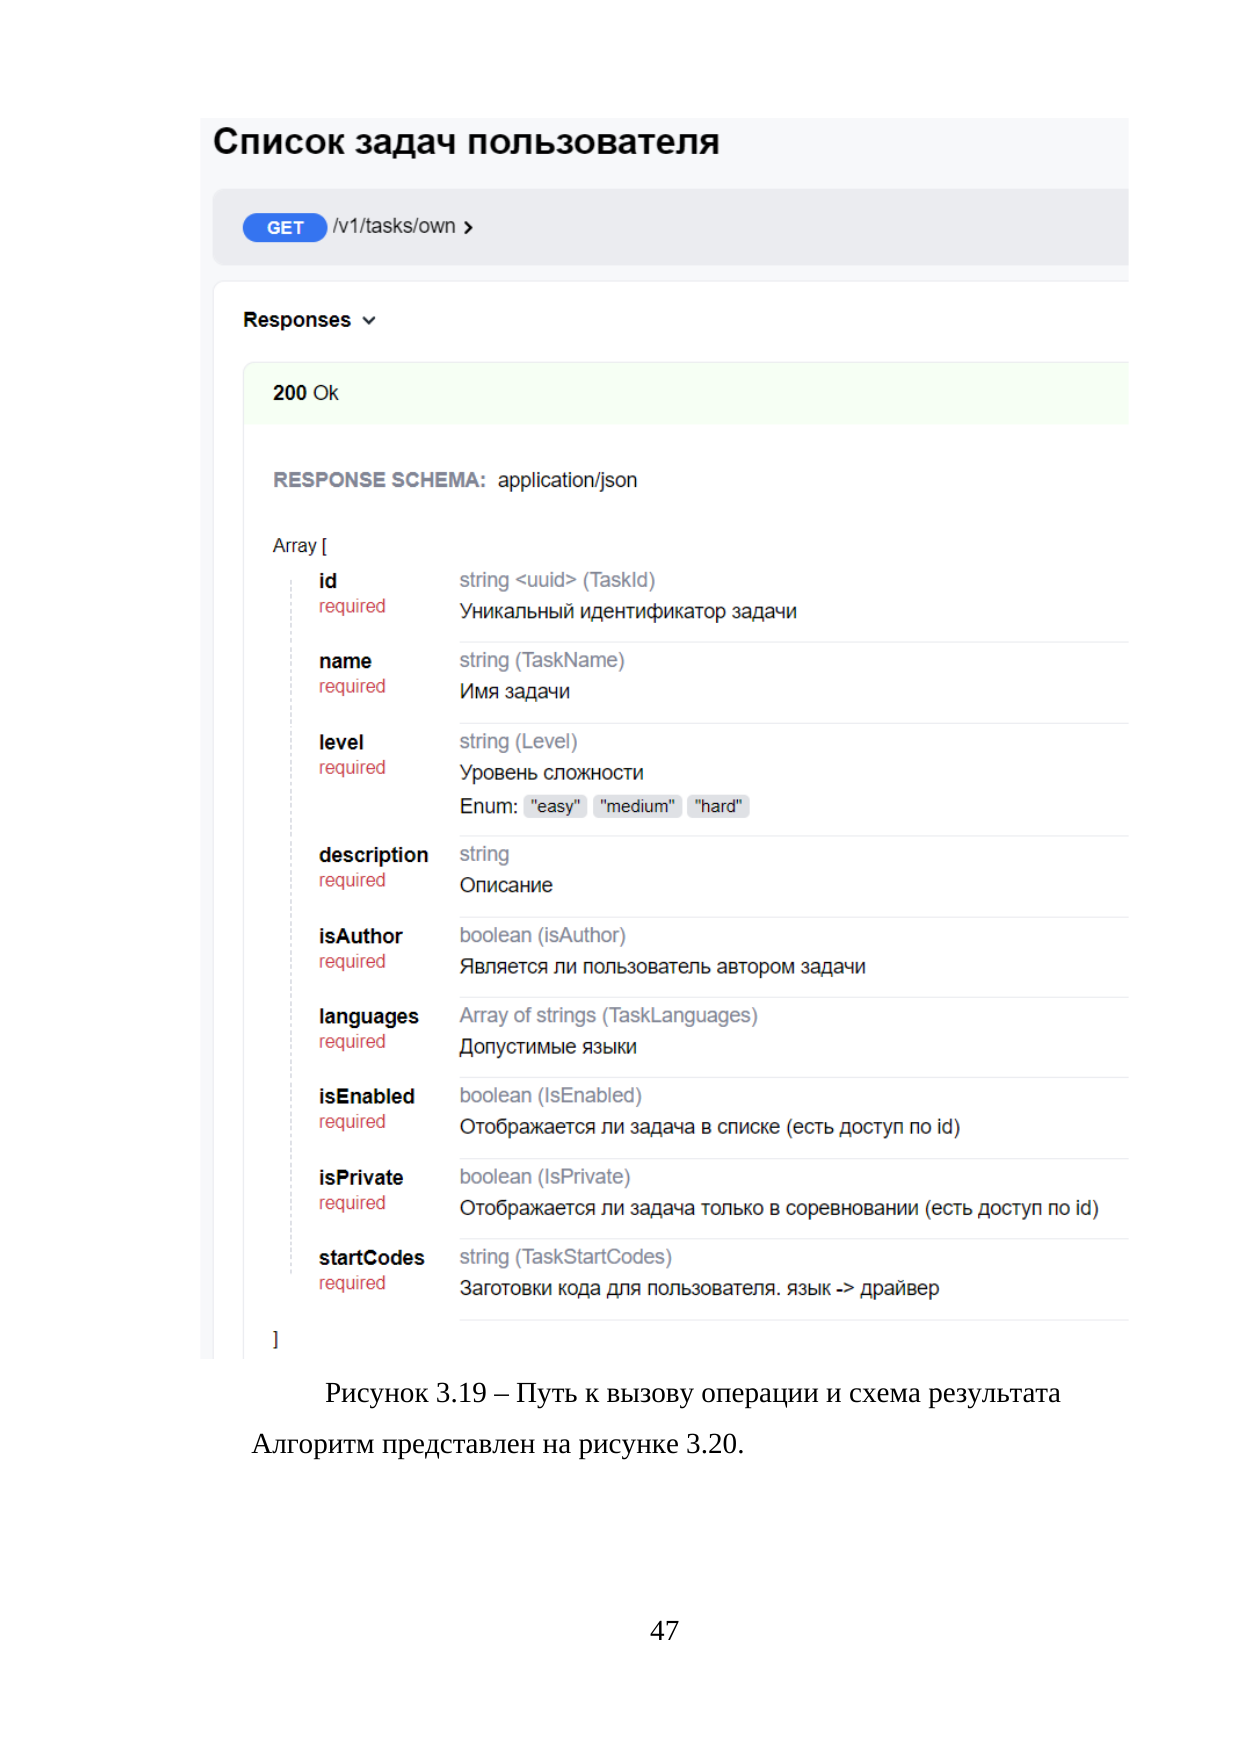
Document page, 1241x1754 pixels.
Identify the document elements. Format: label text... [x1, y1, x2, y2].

text Алгоритм представлен на рисунке 3.20. [177, 1426, 1152, 1459]
picture [200, 118, 1129, 1359]
text Рисунок 3.19 – Путь к вызову операции и схема результата [325, 1376, 1152, 1409]
